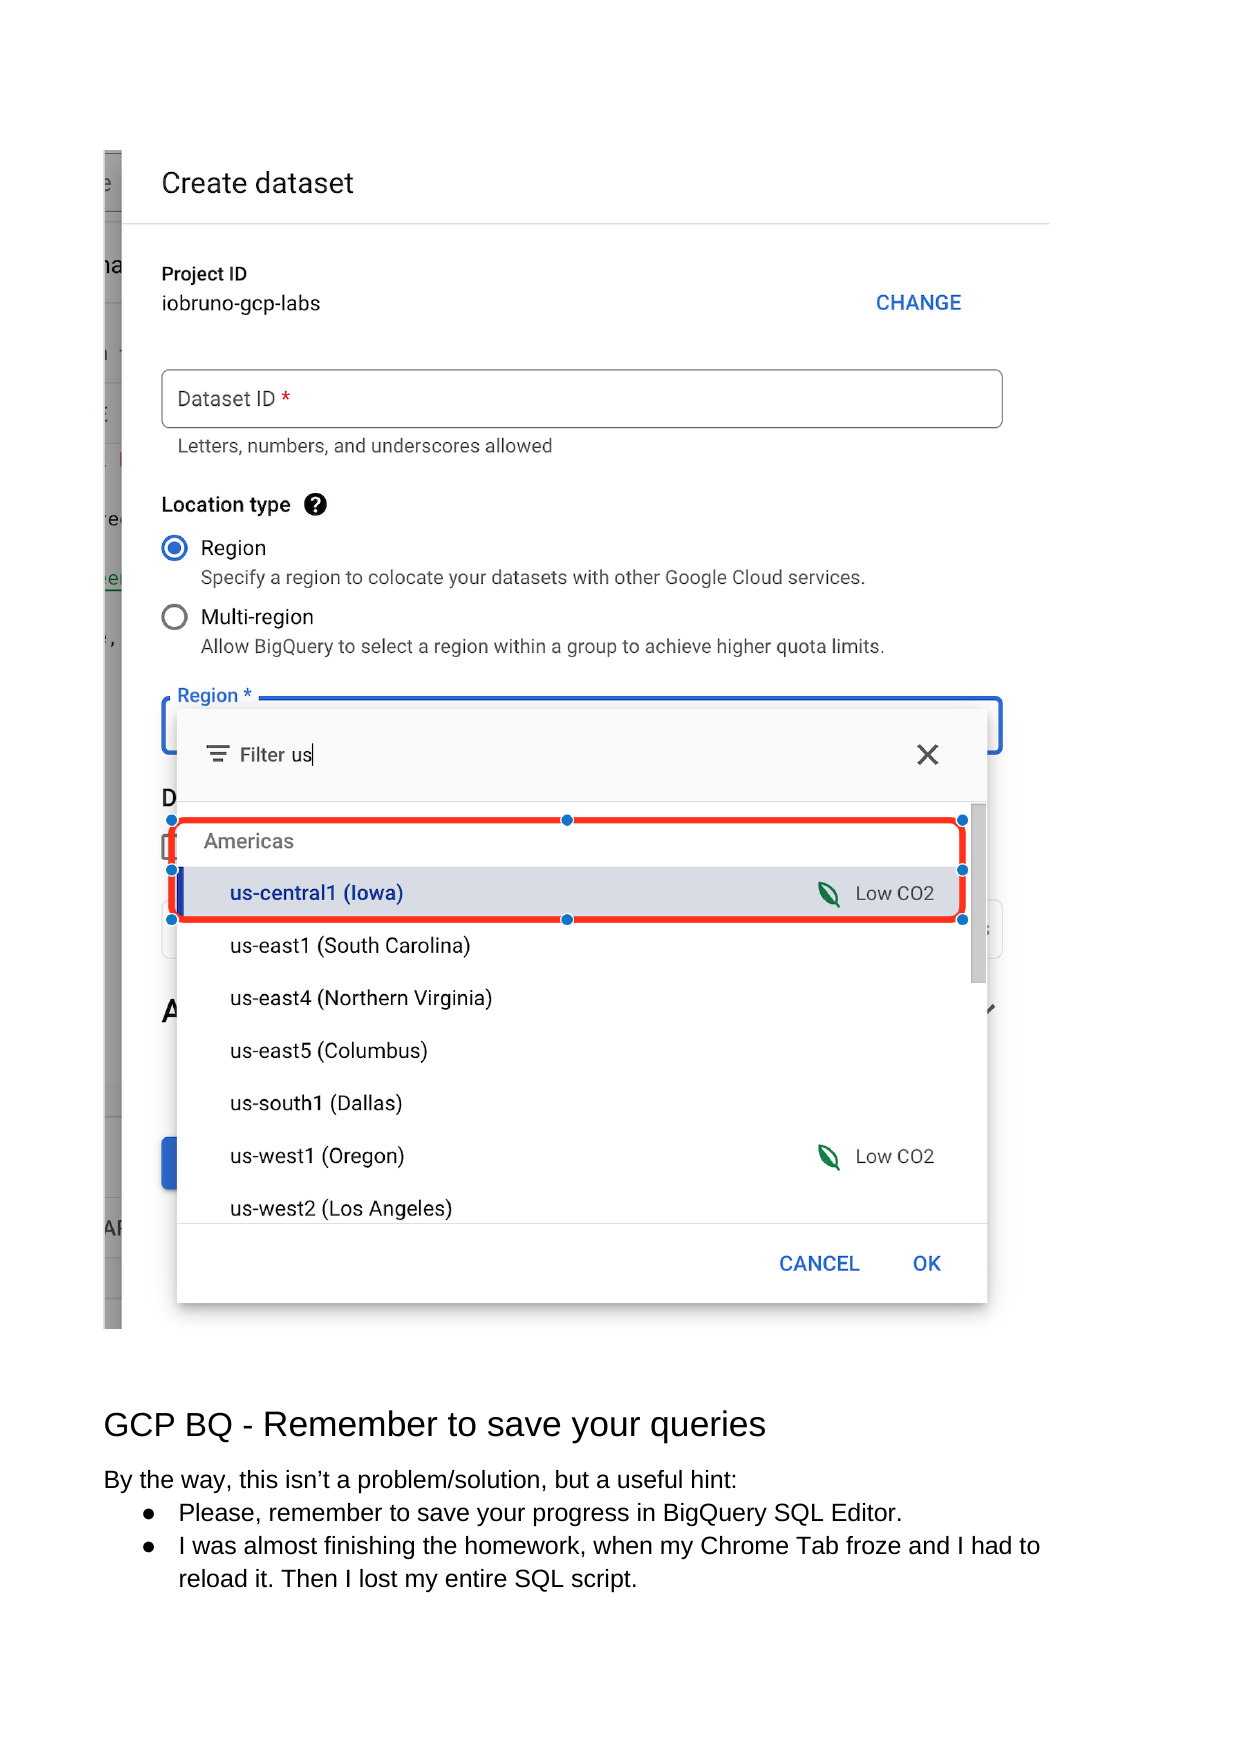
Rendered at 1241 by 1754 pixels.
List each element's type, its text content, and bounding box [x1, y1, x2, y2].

list Please, remember to save your progress in BigQuery SQL Editor. [141, 1498, 1097, 1527]
list I was almost finishing the homework, when my Chrome Tab froze and I had to reload it. Then I lost my entire SQL script. [141, 1531, 1097, 1593]
picture [103, 150, 1050, 1329]
text By the way, this isn’t a problem/solution, but a useful hint: [103, 1465, 1097, 1494]
subtitle GCP BQ - Remember to save your queries [103, 1403, 1097, 1444]
